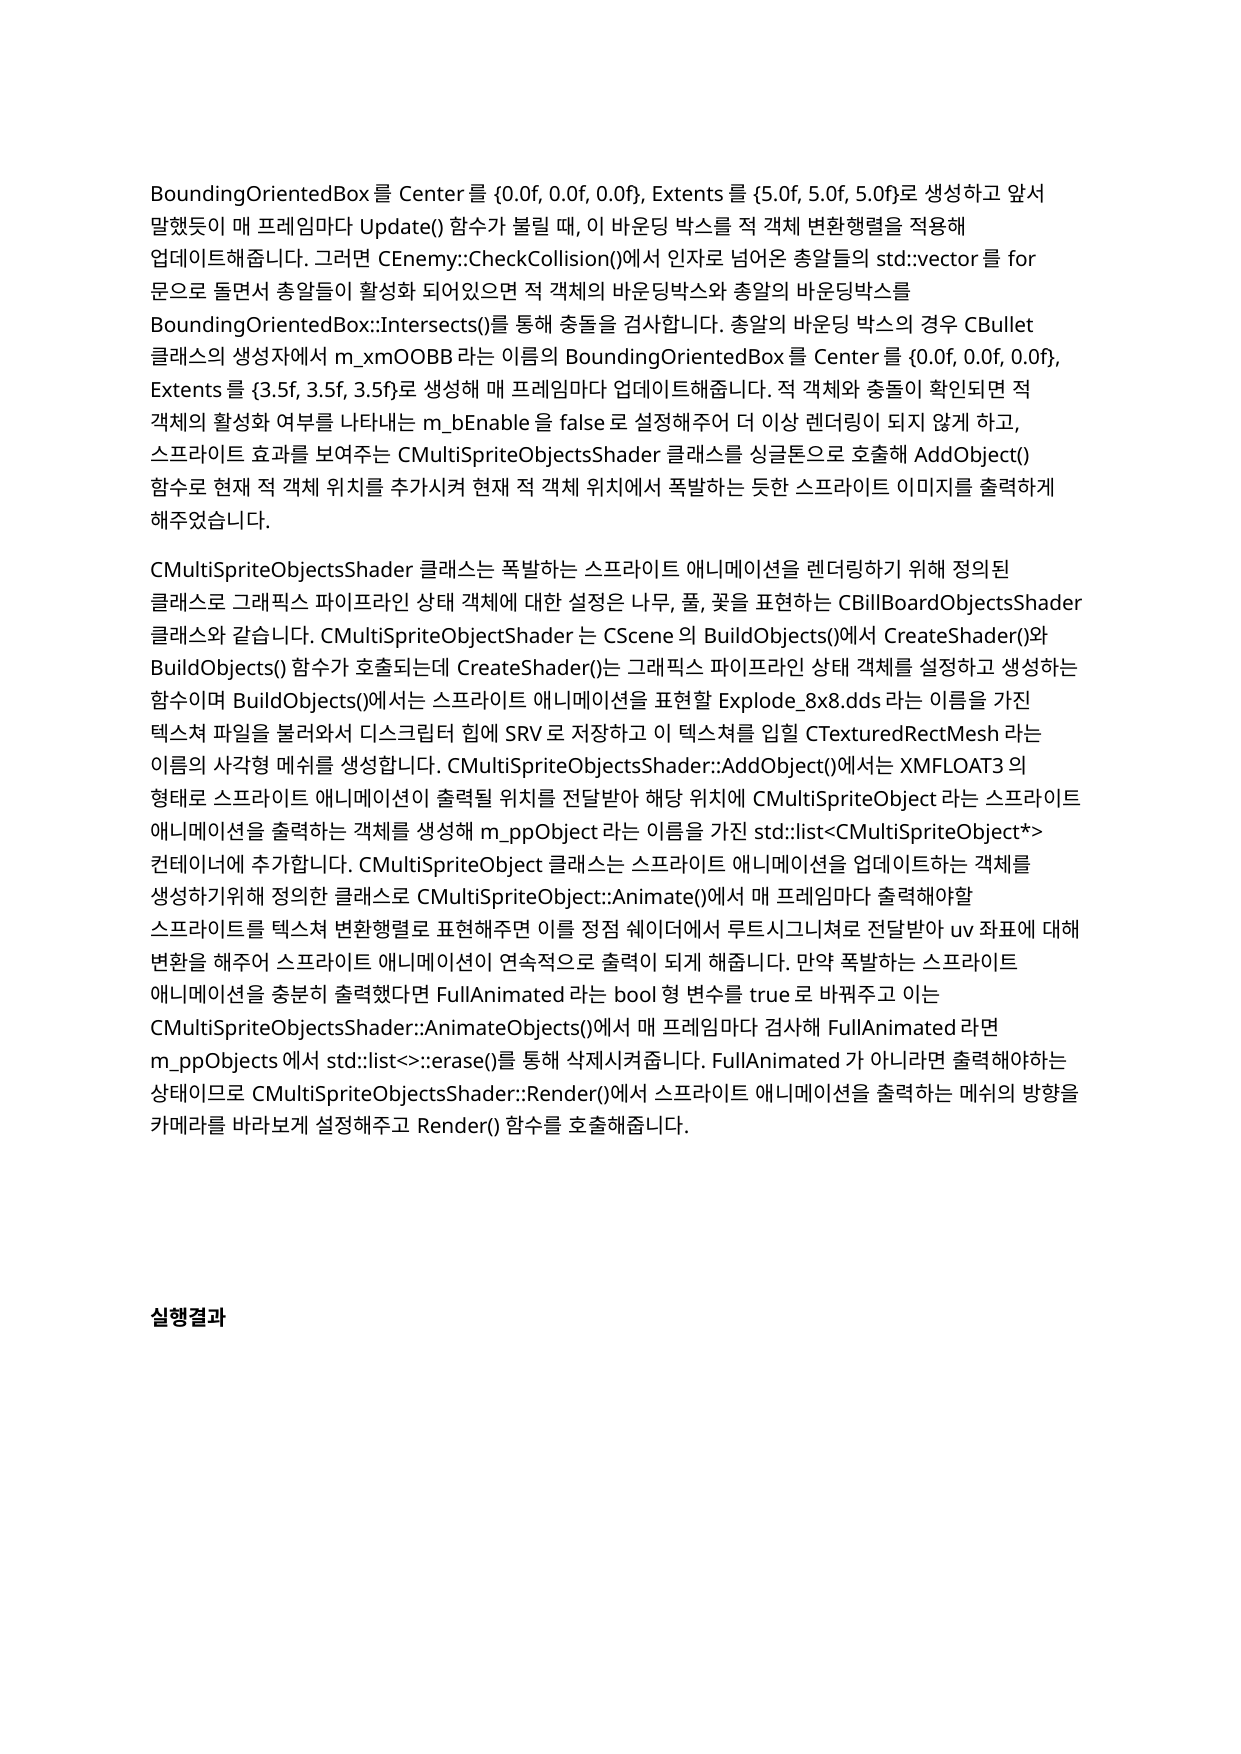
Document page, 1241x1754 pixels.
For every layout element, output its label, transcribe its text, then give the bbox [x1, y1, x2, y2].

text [150, 177, 1090, 534]
text CMultiSpriteObjectsShader 클래스는 폭발하는 스프라이트 애니메이션을 렌더링하기 위해 정의된 클래스로 그래픽스 파이프라인 상태 객체에 대한 설정은 나무, 풀, 꽃을 표현하는 CBillBoardObjectsShader 클래스와 같습니다. CMultiSpriteObjectShader는 CScene의 BuildObjects()에서 CreateShader()와 BuildObjects() 함수가 호출되는데 CreateShader()는 그래픽스 파이프라인 상태 객체를 설정하고 생성하는 함수이며 BuildObjects()에서는 스프라이트 애니메이션을 표현할 Explode_8x8.dds라는 이름을 가진 텍스쳐 파일을 불러와서 디스크립터 힙에 SRV로 저장하고 이 텍스쳐를 입힐 CTexturedRectMesh라는 이름의 사각형 메쉬를 생성합니다. CMultiSpriteObjectsShader::AddObject()에서는 XMFLOAT3의 형태로 스프라이트 애니메이션이 출력될 위치를 전달받아 해당 위치에 CMultiSpriteObject라는 스프라이트 애니메이션을 출력하는 객체를 생성해 m_ppObject라는 이름을 가진 std::list<CMultiSpriteObject*> 컨테이너에 추가합니다. CMultiSpriteObject 클래스는 스프라이트 애니메이션을 업데이트하는 객체를 생성하기위해 정의한 클래스로 CMultiSpriteObject::Animate()에서 매 프레임마다 출력해야할 스프라이트를 텍스쳐 변환행렬로 표현해주면 이를 정점 쉐이더에서 루트시그니쳐로 전달받아 uv 좌표에 대해 변환을 해주어 스프라이트 애니메이션이 연속적으로 출력이 되게 해줍니다. 만약 폭발하는 스프라이트 애니메이션을 충분히 출력했다면 FullAnimated라는 bool형 변수를 true로 바꿔주고 이는 CMultiSpriteObjectsShader::AnimateObjects()에서 매 프레임마다 검사해 FullAnimated라면 m_ppObjects에서 std::list<>::erase()를 통해 삭제시켜줍니다. FullAnimated가 아니라면 출력해야하는 상태이므로 CMultiSpriteObjectsShader::Render()에서 스프라이트 애니메이션을 출력하는 메쉬의 방향을 카메라를 바라보게 설정해주고 Render() 함수를 호출해줍니다. [150, 553, 1090, 1140]
text 실행결과 [150, 1301, 1090, 1331]
